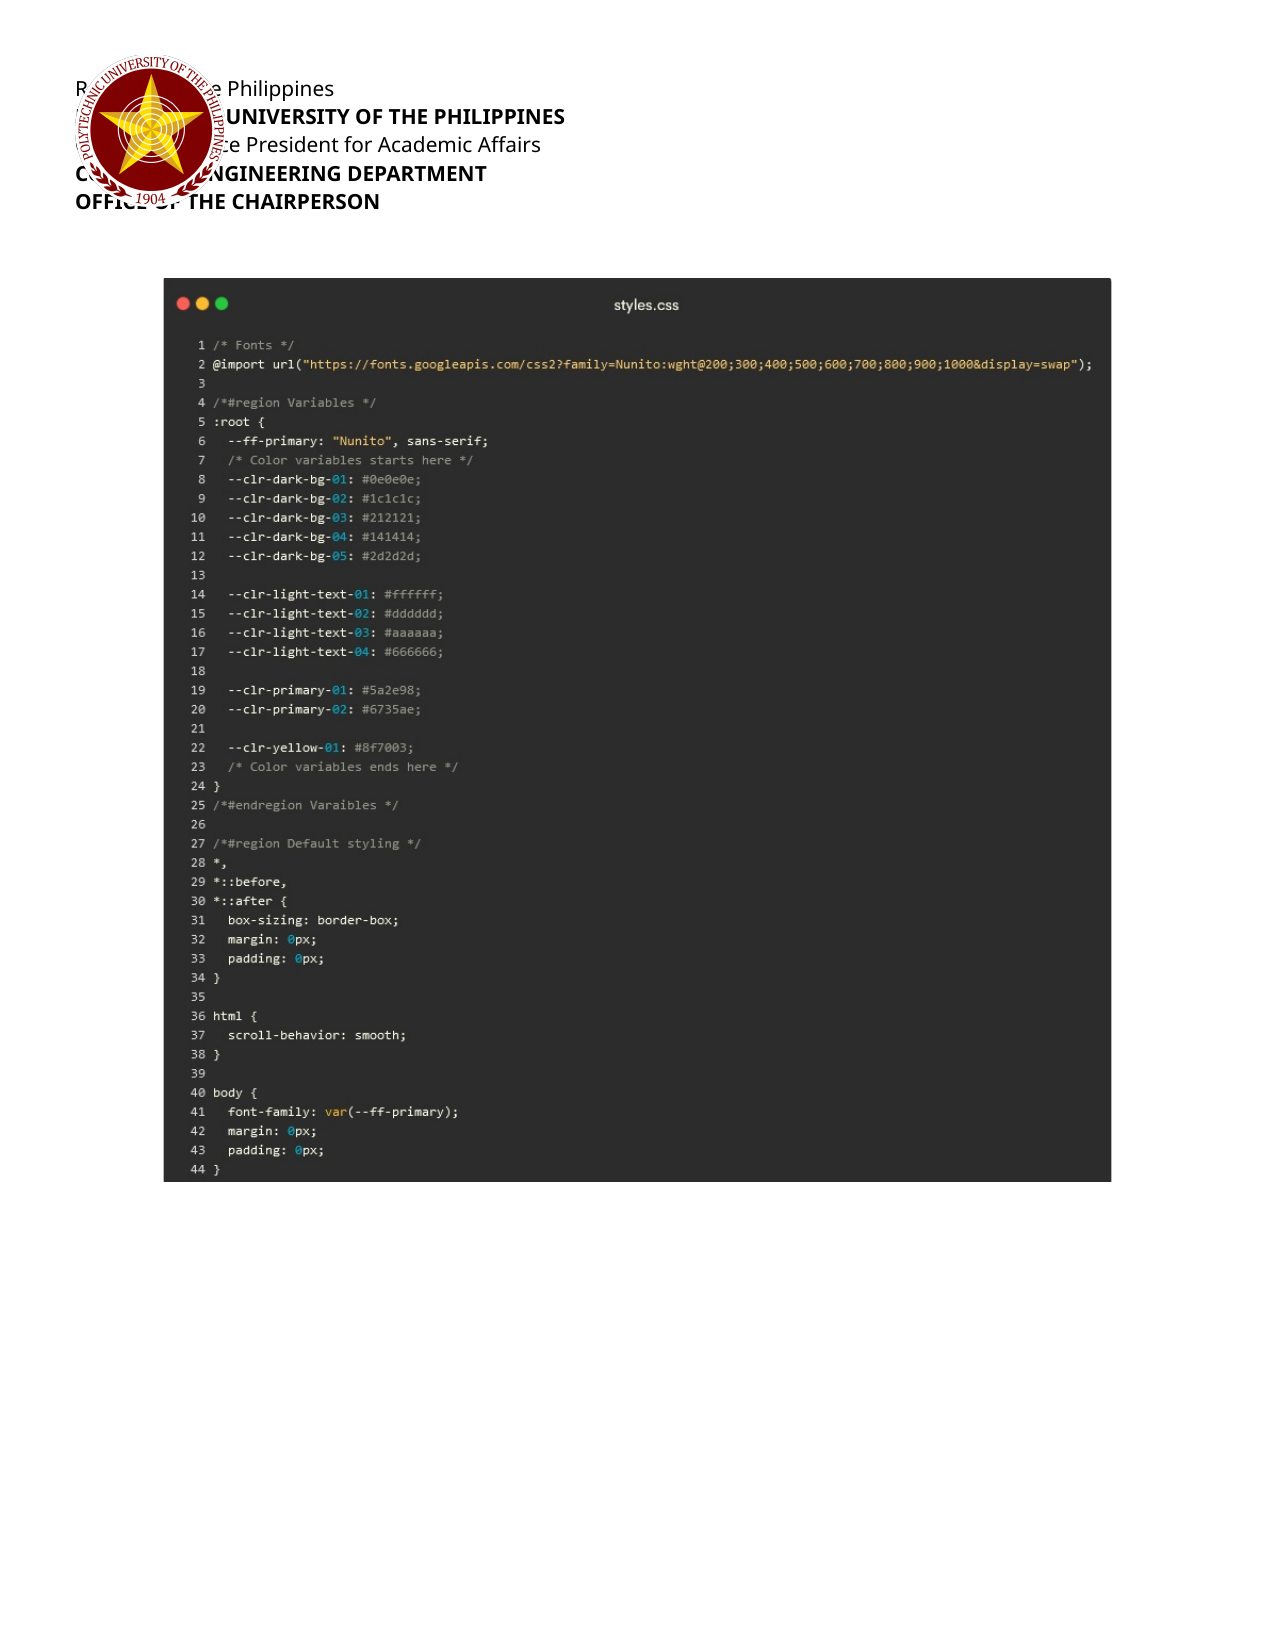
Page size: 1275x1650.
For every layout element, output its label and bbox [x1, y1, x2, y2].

picture [163, 278, 1112, 1182]
picture [75, 55, 226, 207]
